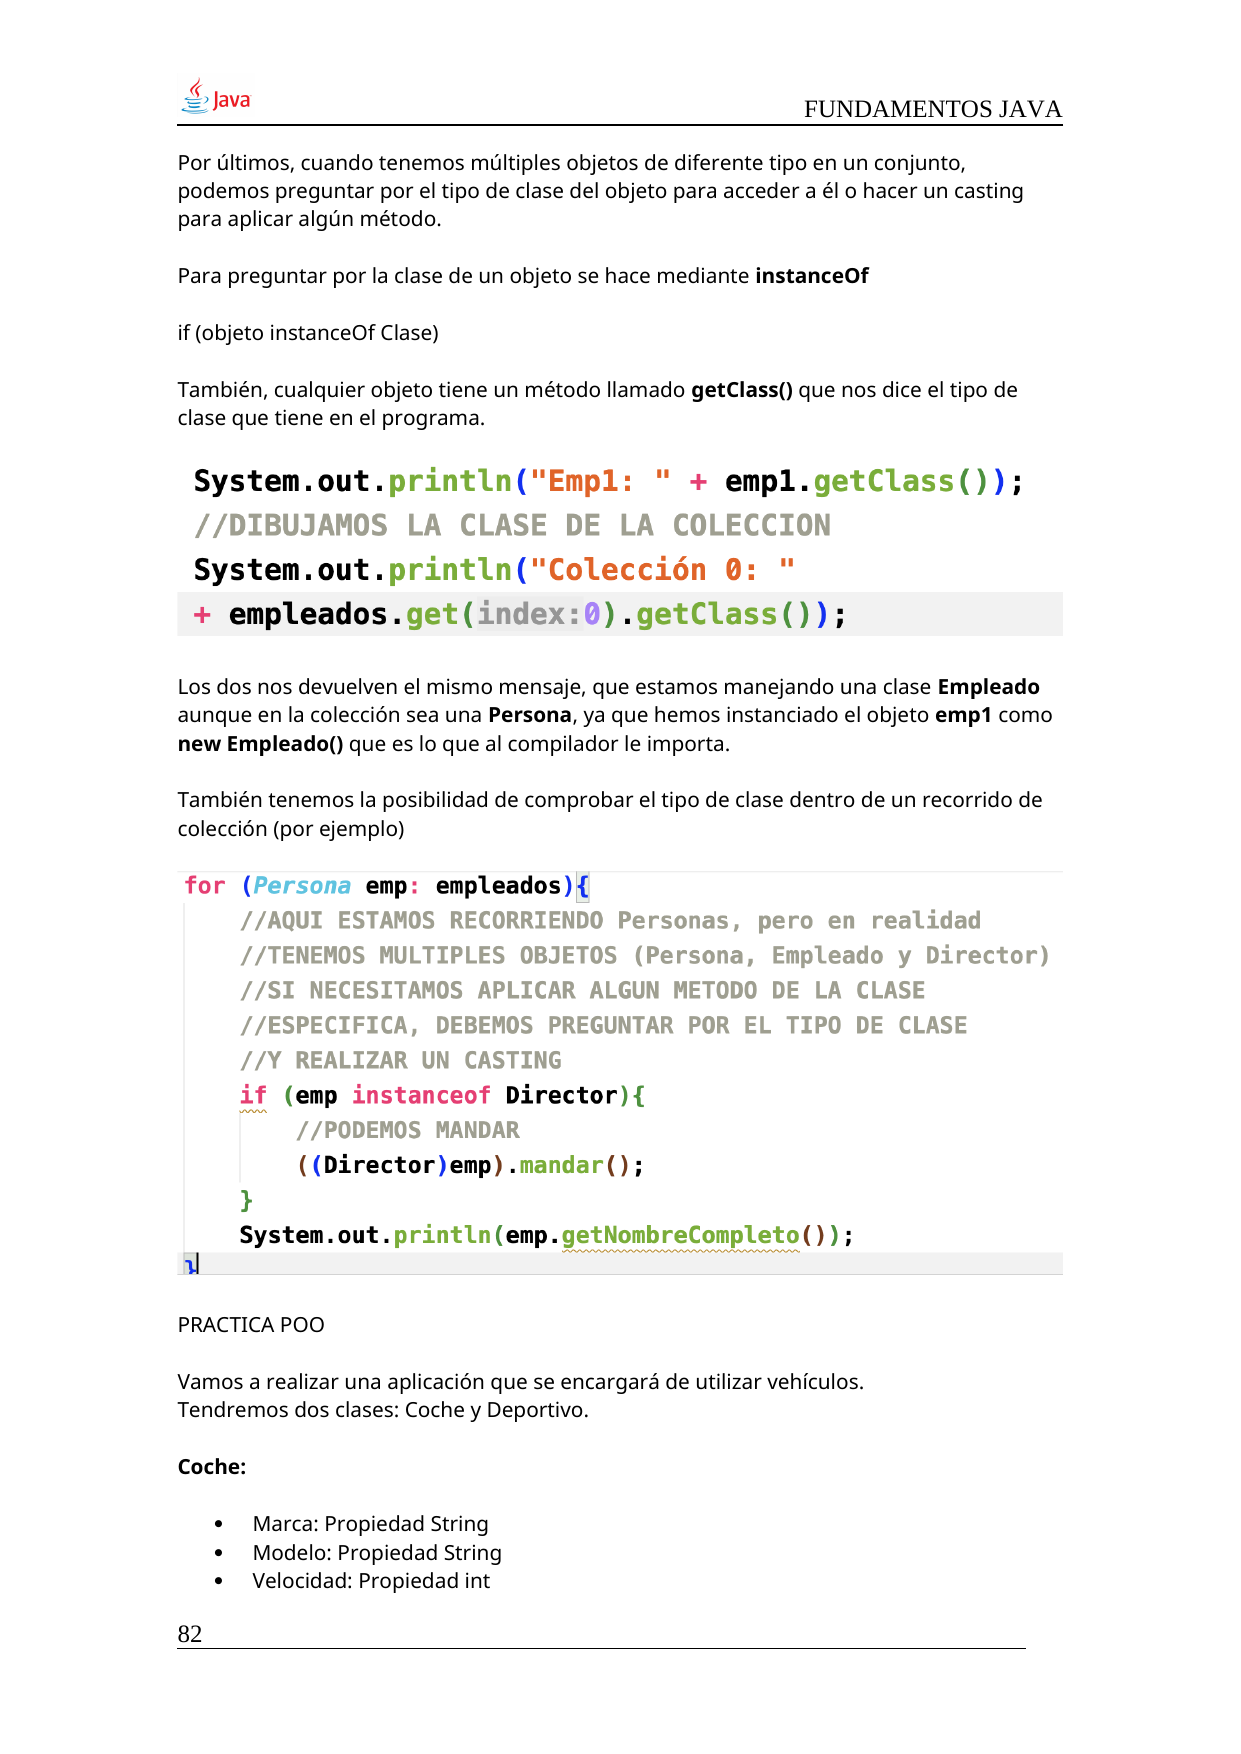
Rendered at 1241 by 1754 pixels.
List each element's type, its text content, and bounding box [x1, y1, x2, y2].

text También, cualquier objeto tiene un método llamado getClass() que nos dice el tipo de clase que tiene en el programa. [177, 375, 1063, 432]
list Marca: Propiedad String [215, 1509, 1063, 1538]
picture [177, 871, 1063, 1282]
list Modelo: Propiedad String [215, 1538, 1063, 1566]
text Los dos nos devuelven el mismo mensaje, que estamos manejando una clase Empleado aunque en la colección sea una Persona, ya que hemos instanciado el objeto emp1 como new Empleado() que es lo que al compilador le importa. [177, 672, 1063, 757]
picture [177, 460, 1063, 644]
text También tenemos la posibilidad de comprobar el tipo de clase dentro de un recorrido de colección (por ejemplo) [177, 786, 1063, 842]
text Vamos a realizar una aplicación que se encargará de utilizar vehículos. [177, 1367, 1063, 1395]
text Tendremos dos clases: Coche y Deportivo. [177, 1395, 1063, 1424]
text Coche: [177, 1452, 1063, 1481]
picture [177, 73, 255, 117]
text Para preguntar por la clase de un objeto se hace mediante instanceOf [177, 261, 1063, 290]
text PRACTICA POO [177, 1310, 1063, 1338]
list Velocidad: Propiedad int [215, 1566, 1063, 1594]
text if (objeto instanceOf Clase) [177, 318, 1063, 347]
text Por últimos, cuando tenemos múltiples objetos de diferente tipo en un conjunto, podemos preguntar por el tipo de clase del objeto para acceder a él o hacer un casting para aplicar algún método. [177, 148, 1063, 233]
